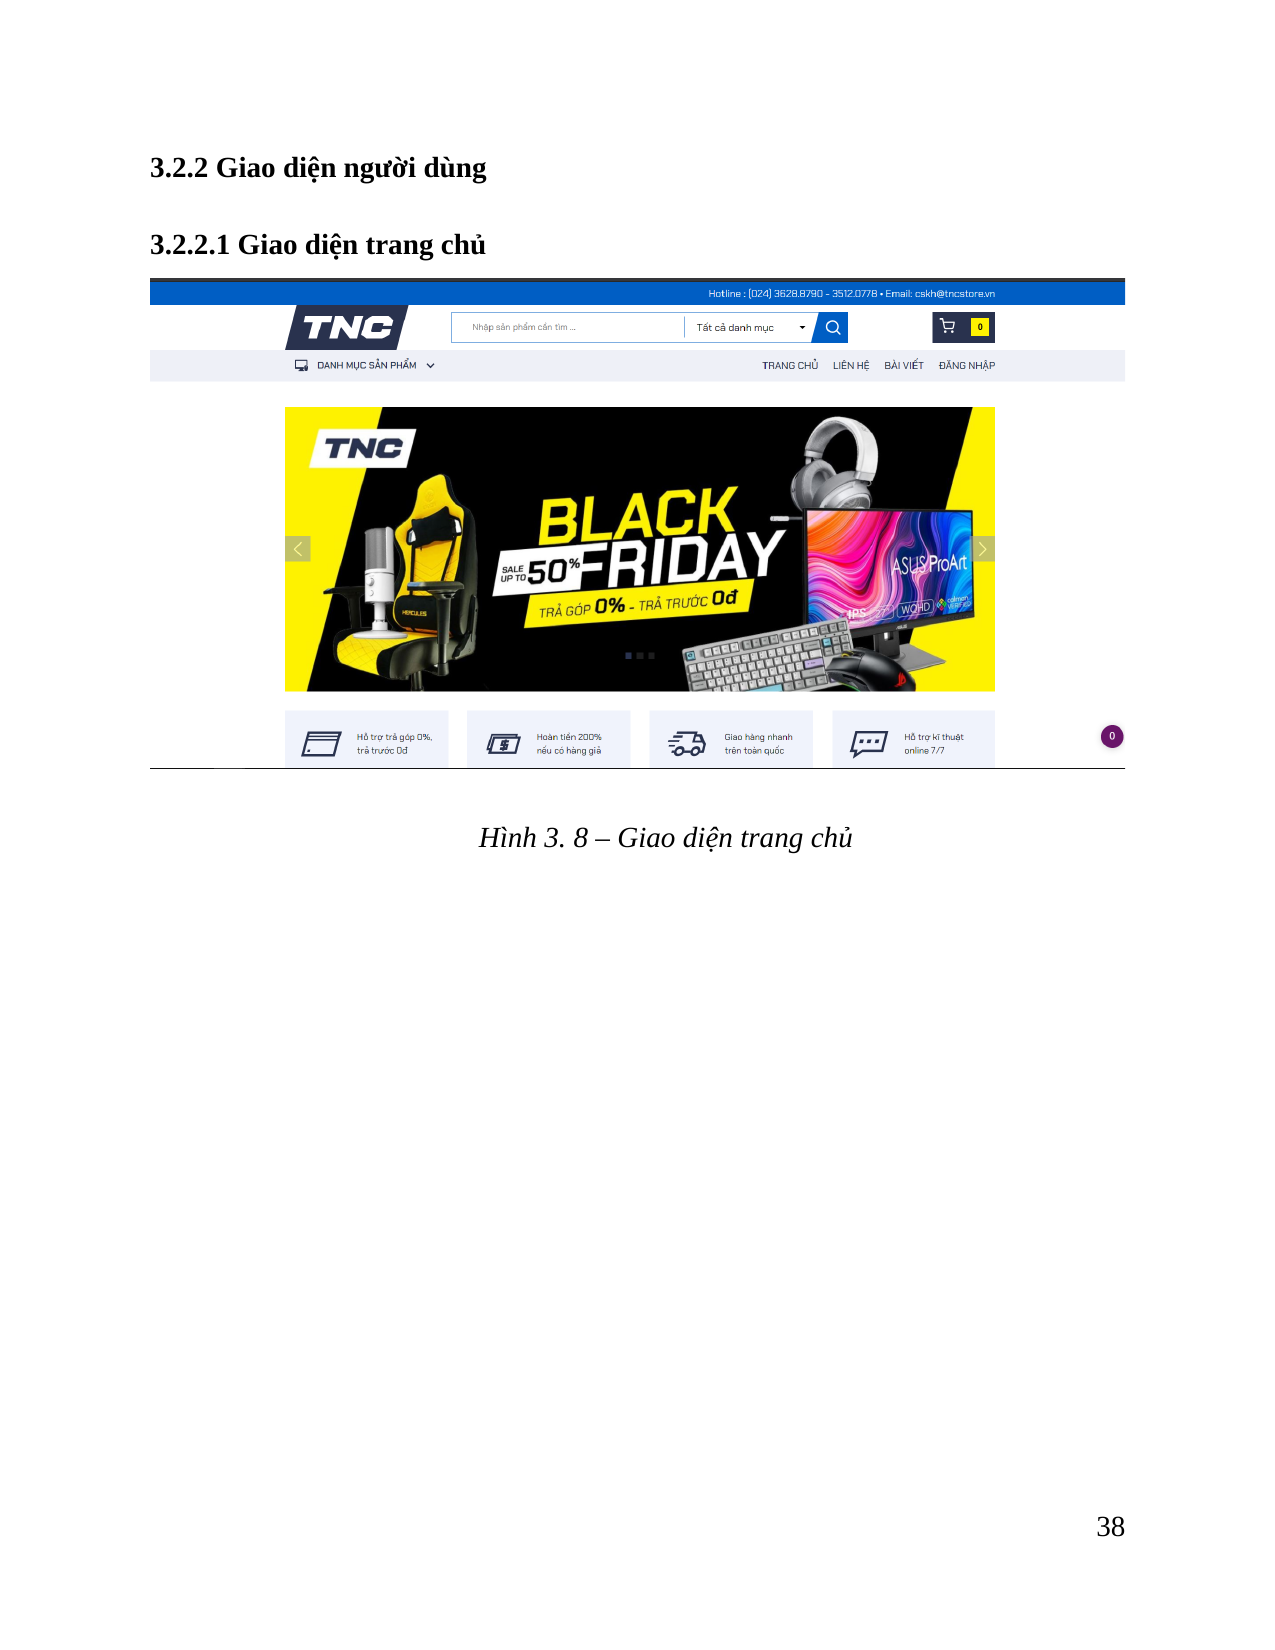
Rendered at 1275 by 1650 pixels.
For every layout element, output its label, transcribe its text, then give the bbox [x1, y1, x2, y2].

subtitle 3.2.2.1 Giao diện trang chủ [150, 227, 1125, 260]
picture [150, 278, 1125, 769]
subtitle Hình 3. 8 – Giao diện trang chủ [150, 820, 1125, 854]
subtitle 3.2.2 Giao diện người dùng [150, 150, 1125, 183]
